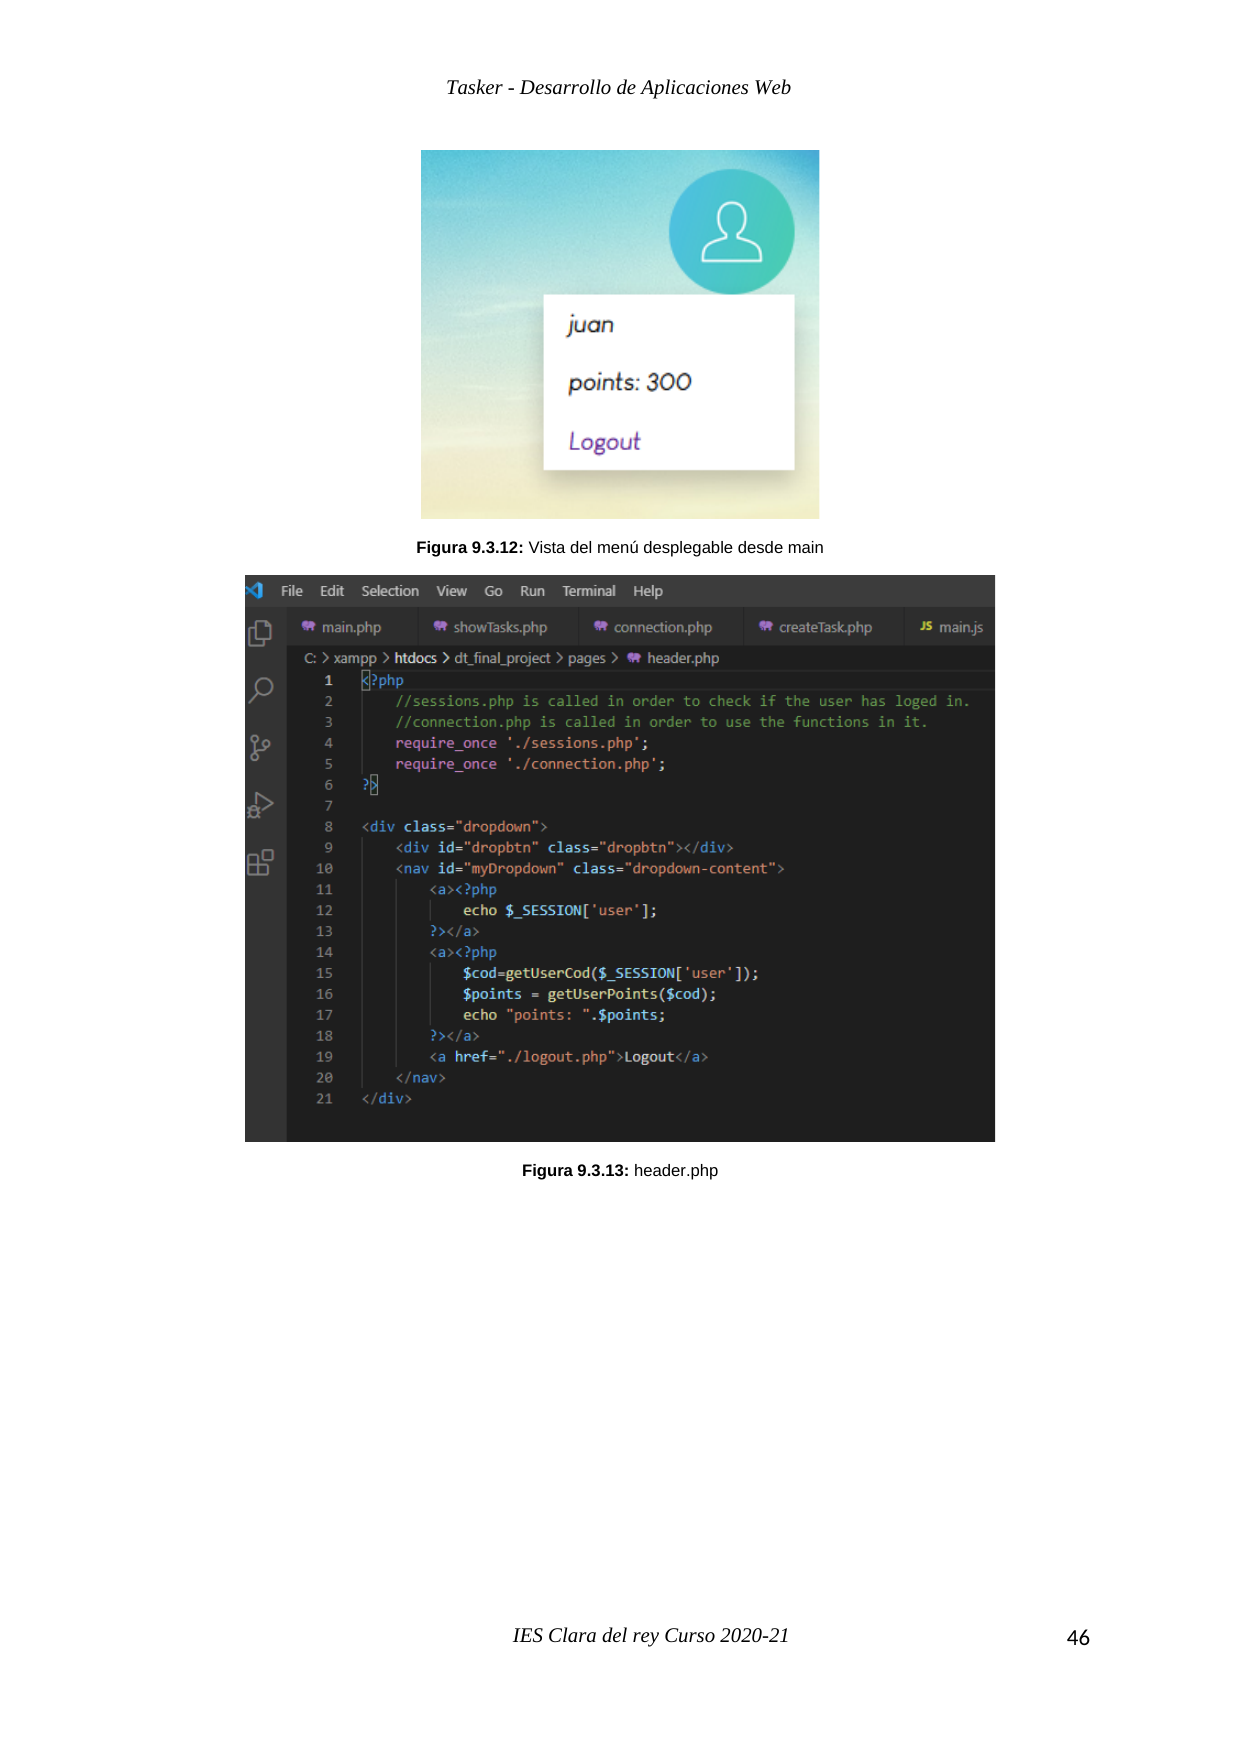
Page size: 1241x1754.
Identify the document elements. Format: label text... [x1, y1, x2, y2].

text Figura 9.3.13: header.php [150, 1161, 1090, 1180]
text Figura 9.3.12: Vista del menú desplegable desde main [150, 538, 1090, 557]
